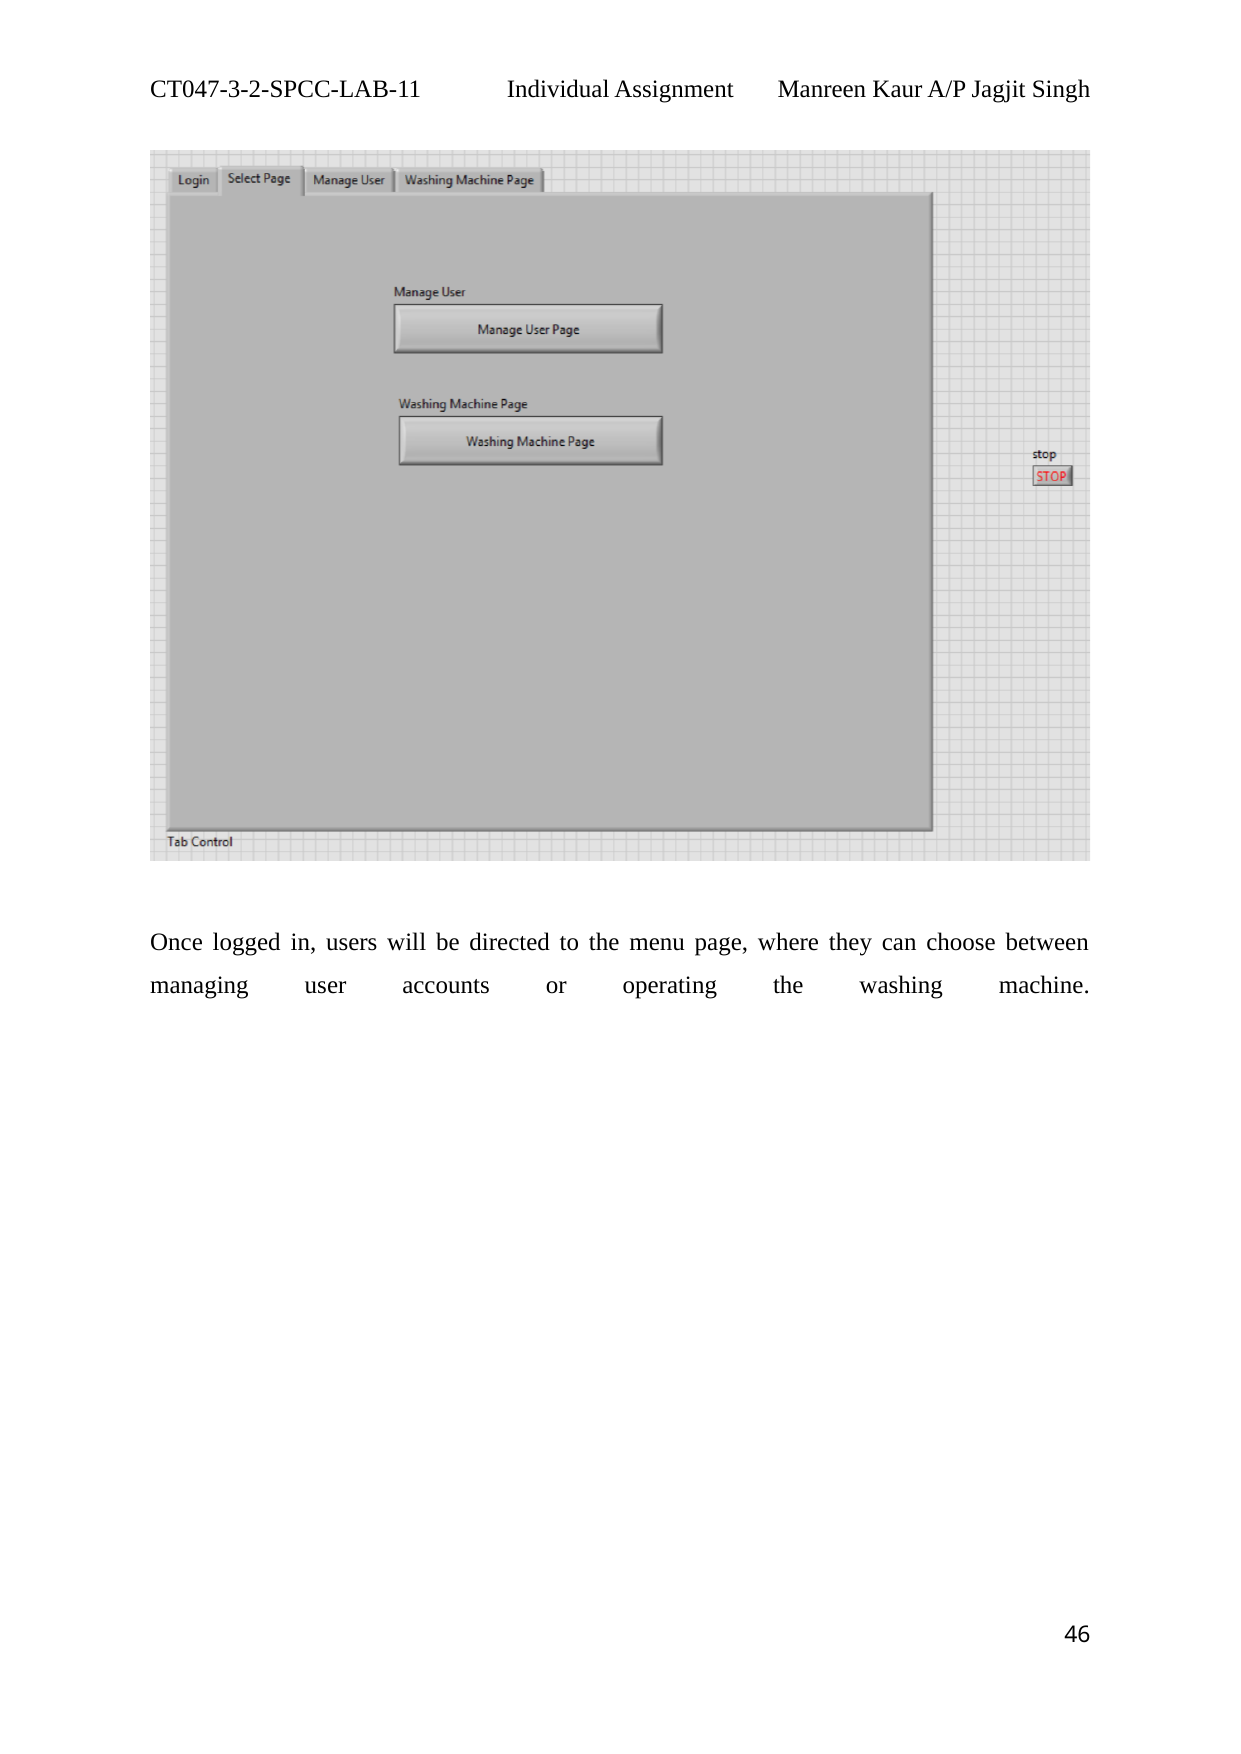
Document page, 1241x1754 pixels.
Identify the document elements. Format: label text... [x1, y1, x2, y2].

text Once logged in, users will be directed to the menu page, where they can choose between managing user accounts or operating the washing machine. [150, 927, 1090, 1046]
picture [150, 150, 1091, 861]
